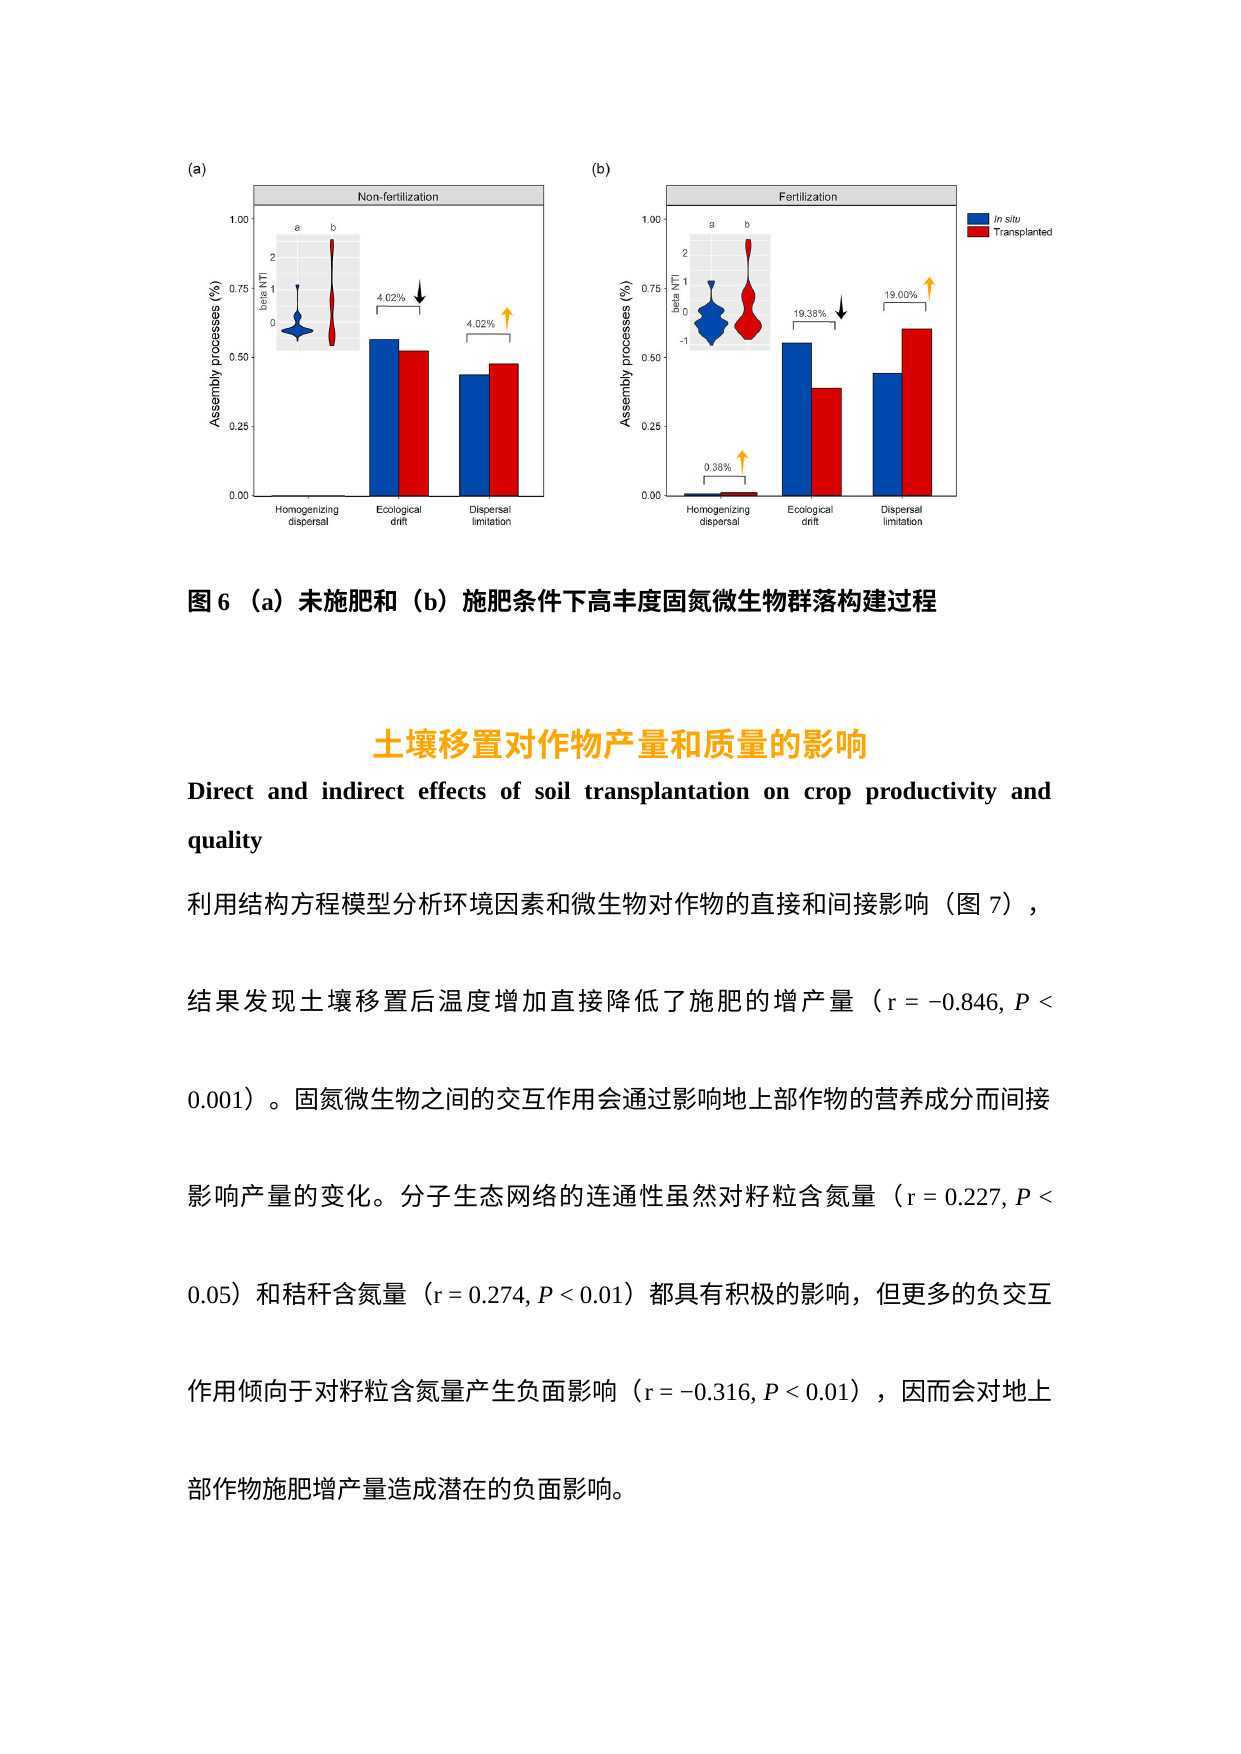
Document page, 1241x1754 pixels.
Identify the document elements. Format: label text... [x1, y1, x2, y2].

text 图6 （a）未施肥和（b）施肥条件下高丰度固氮微生物群落构建过程 [187, 567, 1053, 632]
text 土壤移置对作物产量和质量的影响 [187, 709, 1053, 774]
text Direct and indirect effects of soil transplantation on crop productivity and quality [187, 774, 1053, 856]
picture [187, 162, 1053, 528]
text 利用结构方程模型分析环境因素和微生物对作物的直接和间接影响（图7），结果发现土壤移置后温度增加直接降低了施肥的增产量（r = −0.846, P < 0.001）。固氮微生物之间的交互作用会通过影响地上部作物的营养成分而间接影响产量的变化。分子生态网络的连通性虽然对籽粒含氮量（r = 0.227, P < 0.05）和秸秆含氮量（r = 0.274, P < 0.01）都具有积极的影响，但更多的负交互作用倾向于对籽粒含氮量产生负面影响（r = −0.316, P < 0.01），因而会对地上部作物施肥增产量造成潜在的负面影响。 [187, 870, 1053, 1520]
